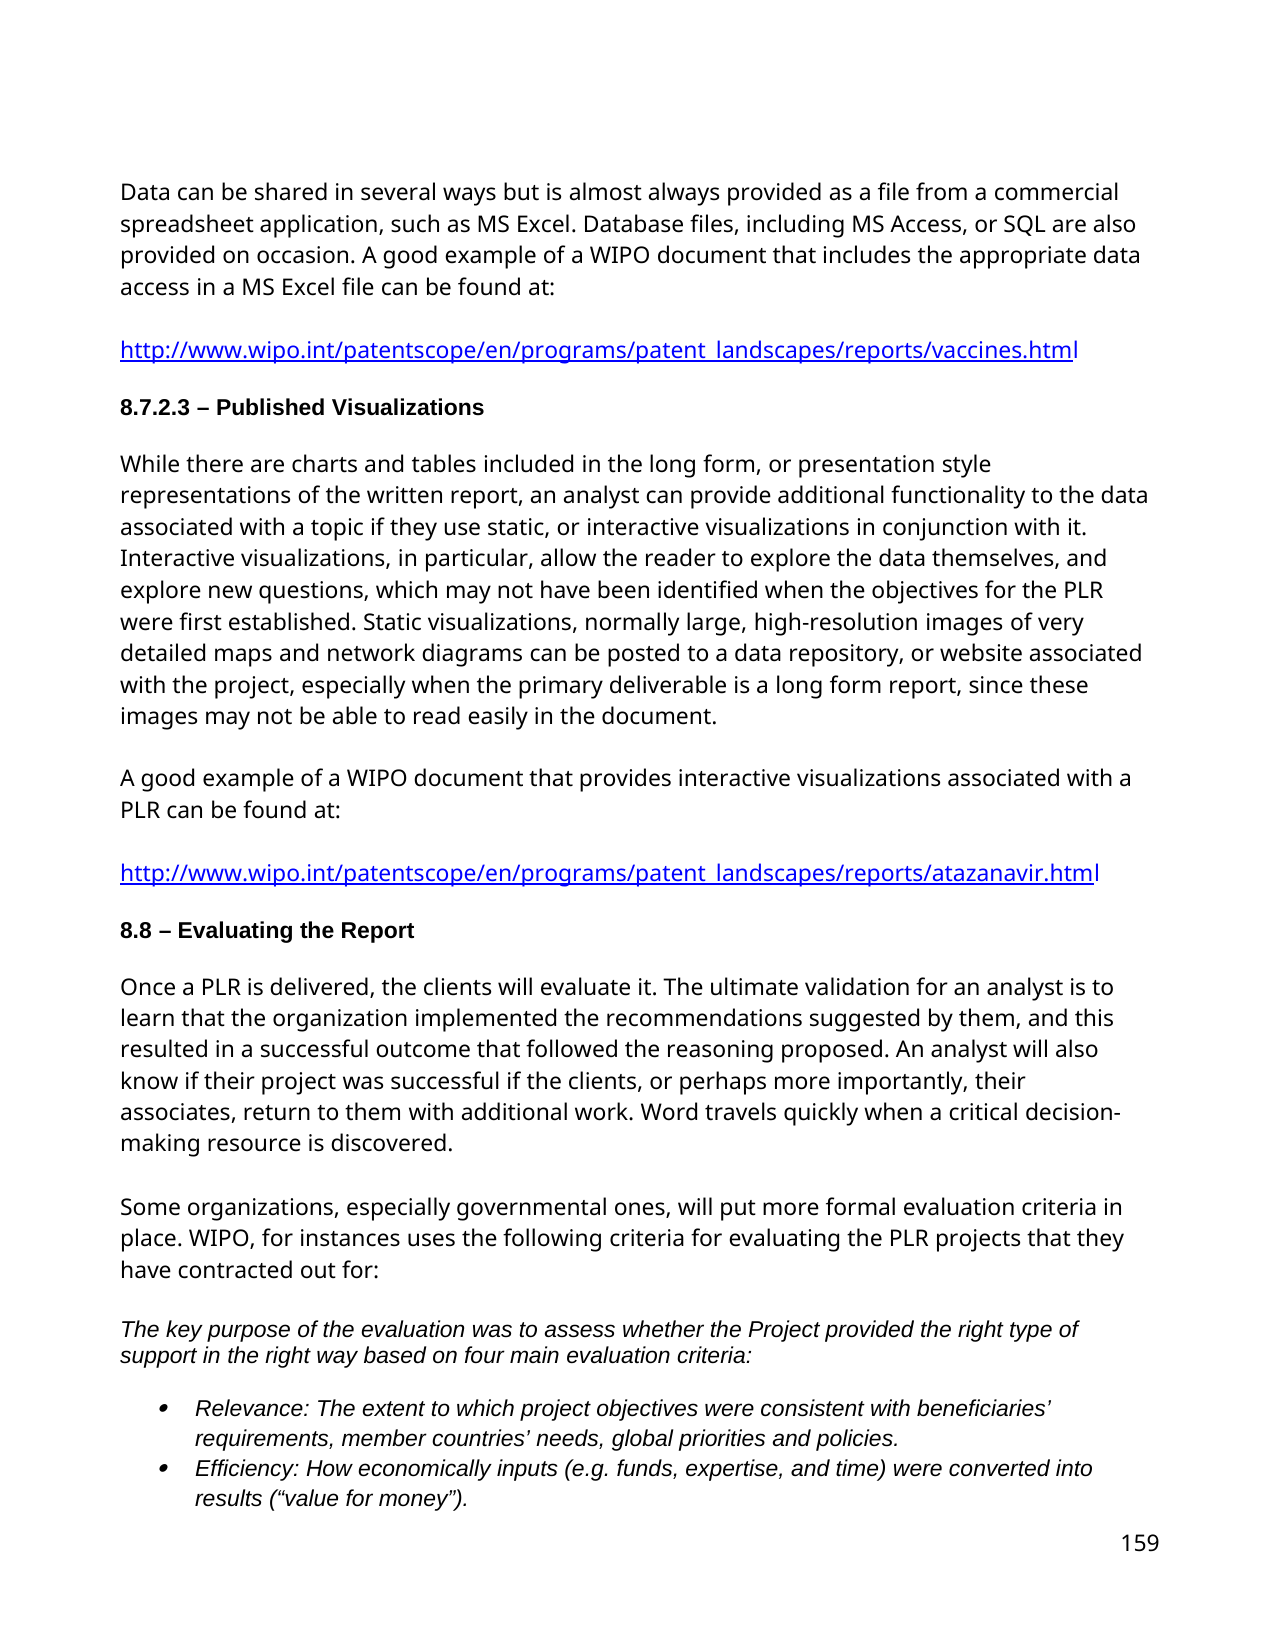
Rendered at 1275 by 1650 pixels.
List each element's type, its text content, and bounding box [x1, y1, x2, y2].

list Efficiency: How economically inputs (e.g. funds, expertise, and time) were converted into results (“value for money”). [157, 1455, 1100, 1511]
text Data can be shared in several ways but is almost always provided as a file from a commercial spreadsheet application, such as MS Excel. Database files, including MS Access, or SQL are also provided on occasion. A good example of a WIPO document that includes the appropriate data access in a MS Excel file can be found at: [120, 176, 1147, 302]
subtitle – Evaluating the Report [120, 917, 1167, 944]
subtitle – Published Visualizations [120, 394, 1167, 421]
text While there are charts and tables included in the long form, or presentation style representations of the written report, an analyst can provide additional functionality to the data associated with a topic if they use static, or interactive visualizations in conjunction with it. Interactive visualizations, in particular, allow the reader to explore the data themselves, and explore new questions, which may not have been identified when the objectives for the PLR were first established. Static visualizations, normally large, high-resolution images of very detailed maps and network diagrams can be posted to a data repository, or website associated with the project, especially when the primary deliverable is a long form report, since these images may not be able to read easily in the document. [120, 448, 1153, 731]
text http://www.wipo.int/patentscope/en/programs/patent_landscapes/reports/atazanavir.html [120, 857, 1167, 888]
text Some organizations, especially governmental ones, will put more formal evaluation criteria in place. WIPO, for instances uses the following criteria for evaluating the PLR projects that they have contracted out for: [120, 1191, 1127, 1285]
text http://www.wipo.int/patentscope/en/programs/patent_landscapes/reports/vaccines.html [120, 334, 1167, 365]
text A good example of a WIPO document that provides interactive visualizations associated with a PLR can be found at: [120, 762, 1155, 825]
text The key purpose of the evaluation was to assess whether the Project provided the right type of support in the right way based on four main evaluation criteria: [120, 1316, 1080, 1369]
list Relevance: The extent to which project objectives were consistent with beneficiaries’ requirements, member countries’ needs, global priorities and policies. [157, 1395, 1052, 1451]
text Once a PLR is delivered, the clients will evaluate it. The ultimate validation for an analyst is to learn that the organization implemented the recommendations suggested by them, and this resulted in a successful outcome that followed the reasoning proposed. An analyst will also know if their project was successful if the clients, or perhaps more importantly, their associates, return to them with additional work. Word travels quickly when a critical decision-making resource is discovered. [120, 971, 1147, 1158]
